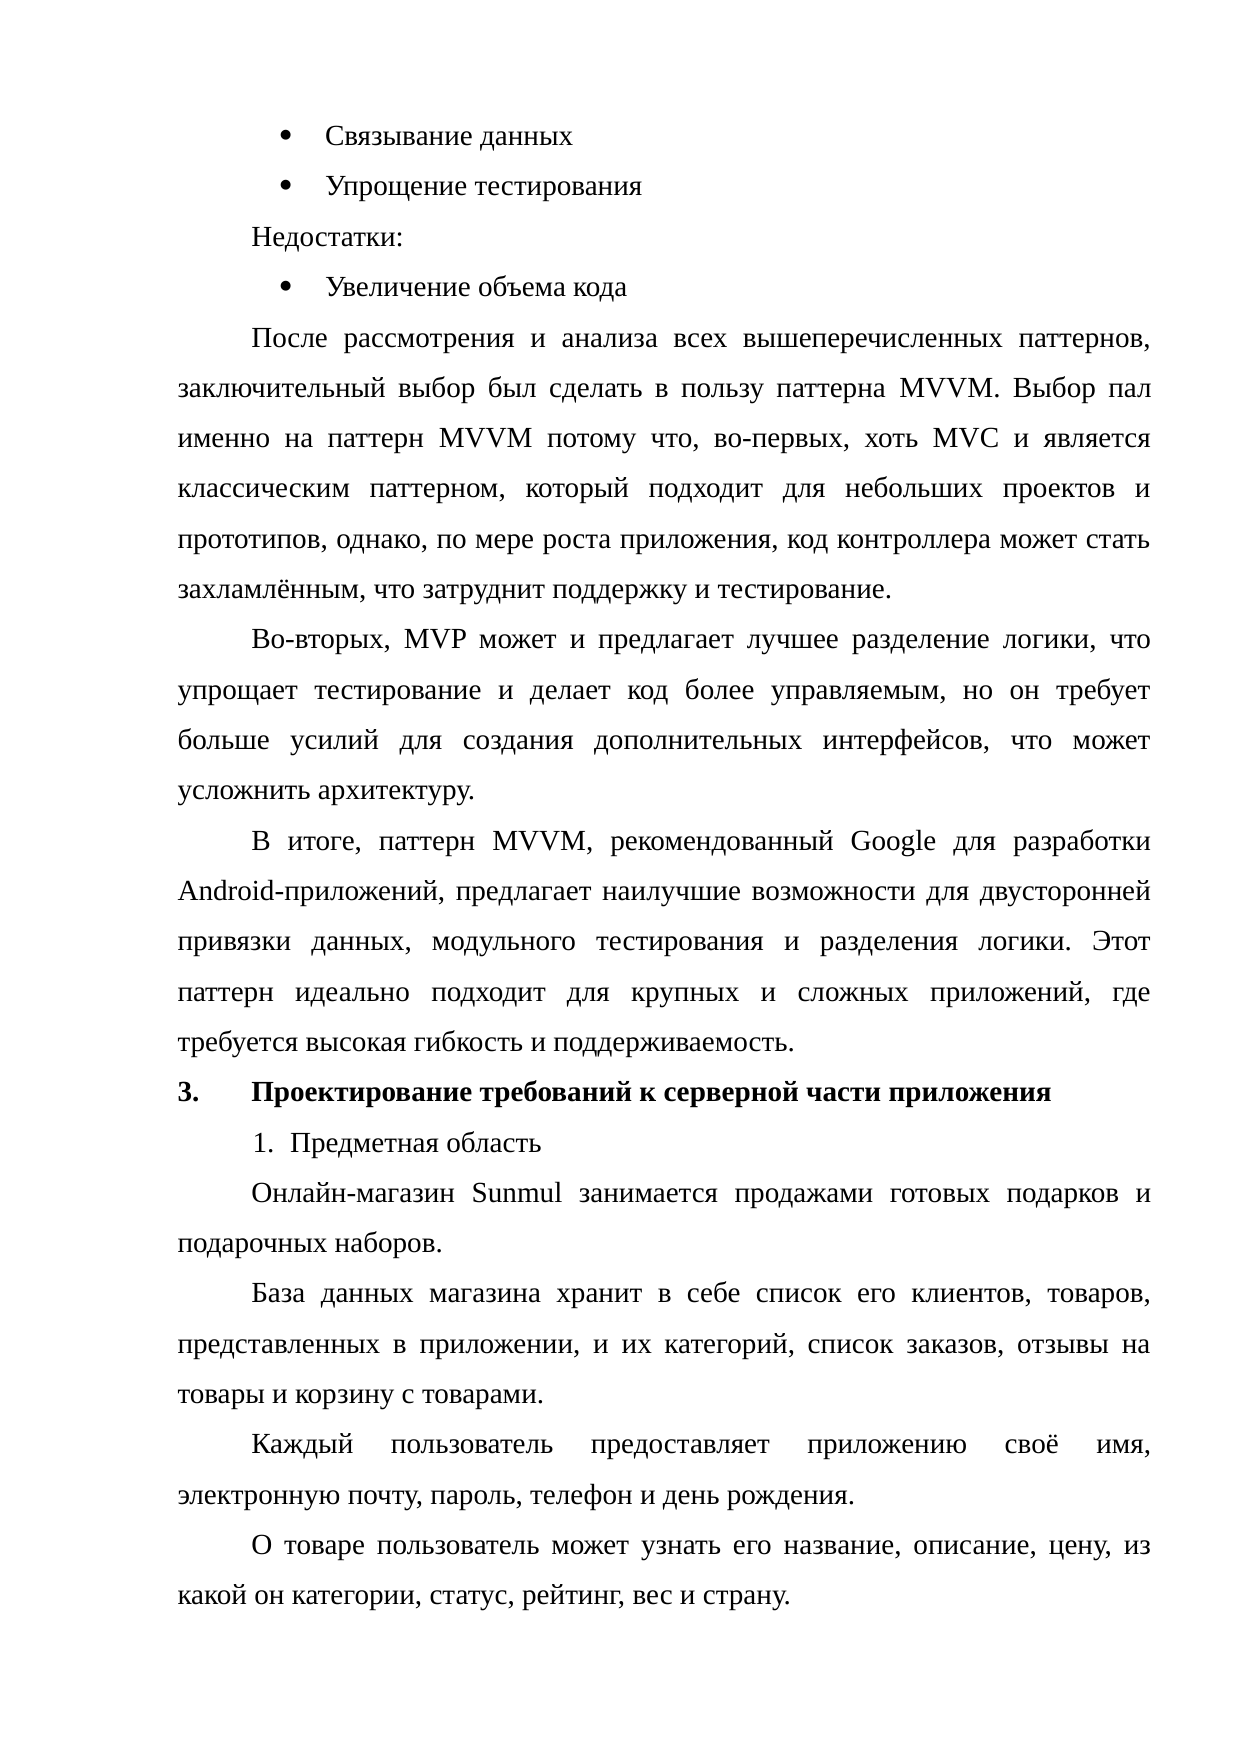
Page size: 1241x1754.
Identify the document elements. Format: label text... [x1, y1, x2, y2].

list Предметная область [252, 1125, 1152, 1158]
text База данных магазина хранит в себе список его клиентов, товаров, представленных в приложении, и их категорий, список заказов, отзывы на товары и корзину с товарами. [177, 1276, 1152, 1410]
list Связывание данных [177, 118, 1152, 152]
text Каждый пользователь предоставляет приложению своё имя, электронную почту, пароль, телефон и день рождения. [177, 1427, 1152, 1510]
text О товаре пользователь может узнать его название, описание, цену, из какой он категории, статус, рейтинг, вес и страну. [177, 1527, 1152, 1611]
list Во-вторых, MVP может и предлагает лучшее разделение логики, что упрощает тестирование и делает код более управляемым, но он требует больше усилий для создания дополнительных интерфейсов, что может усложнить архитектуру. [177, 622, 1152, 806]
list Проектирование требований к серверной части приложения [177, 1074, 1152, 1108]
list Недостатки: [177, 219, 1152, 252]
list В итоге, паттерн MVVM, рекомендованный Google для разработки Android-приложений, предлагает наилучшие возможности для двусторонней привязки данных, модульного тестирования и разделения логики. Этот паттерн идеально подходит для крупных и сложных приложений, где требуется высокая гибкость и поддерживаемость. [177, 823, 1152, 1058]
list После рассмотрения и анализа всех вышеперечисленных паттернов, заключительный выбор был сделать в пользу паттерна MVVM. Выбор пал именно на паттерн MVVM потому что, во-первых, хоть MVC и является классическим паттерном, который подходит для небольших проектов и прототипов, однако, по мере роста приложения, код контроллера может стать захламлённым, что затруднит поддержку и тестирование. [177, 320, 1152, 605]
text Онлайн-магазин Sunmul занимается продажами готовых подарков и подарочных наборов. [177, 1175, 1152, 1259]
list Упрощение тестирования [177, 168, 1152, 202]
list Увеличение объема кода [177, 269, 1152, 303]
